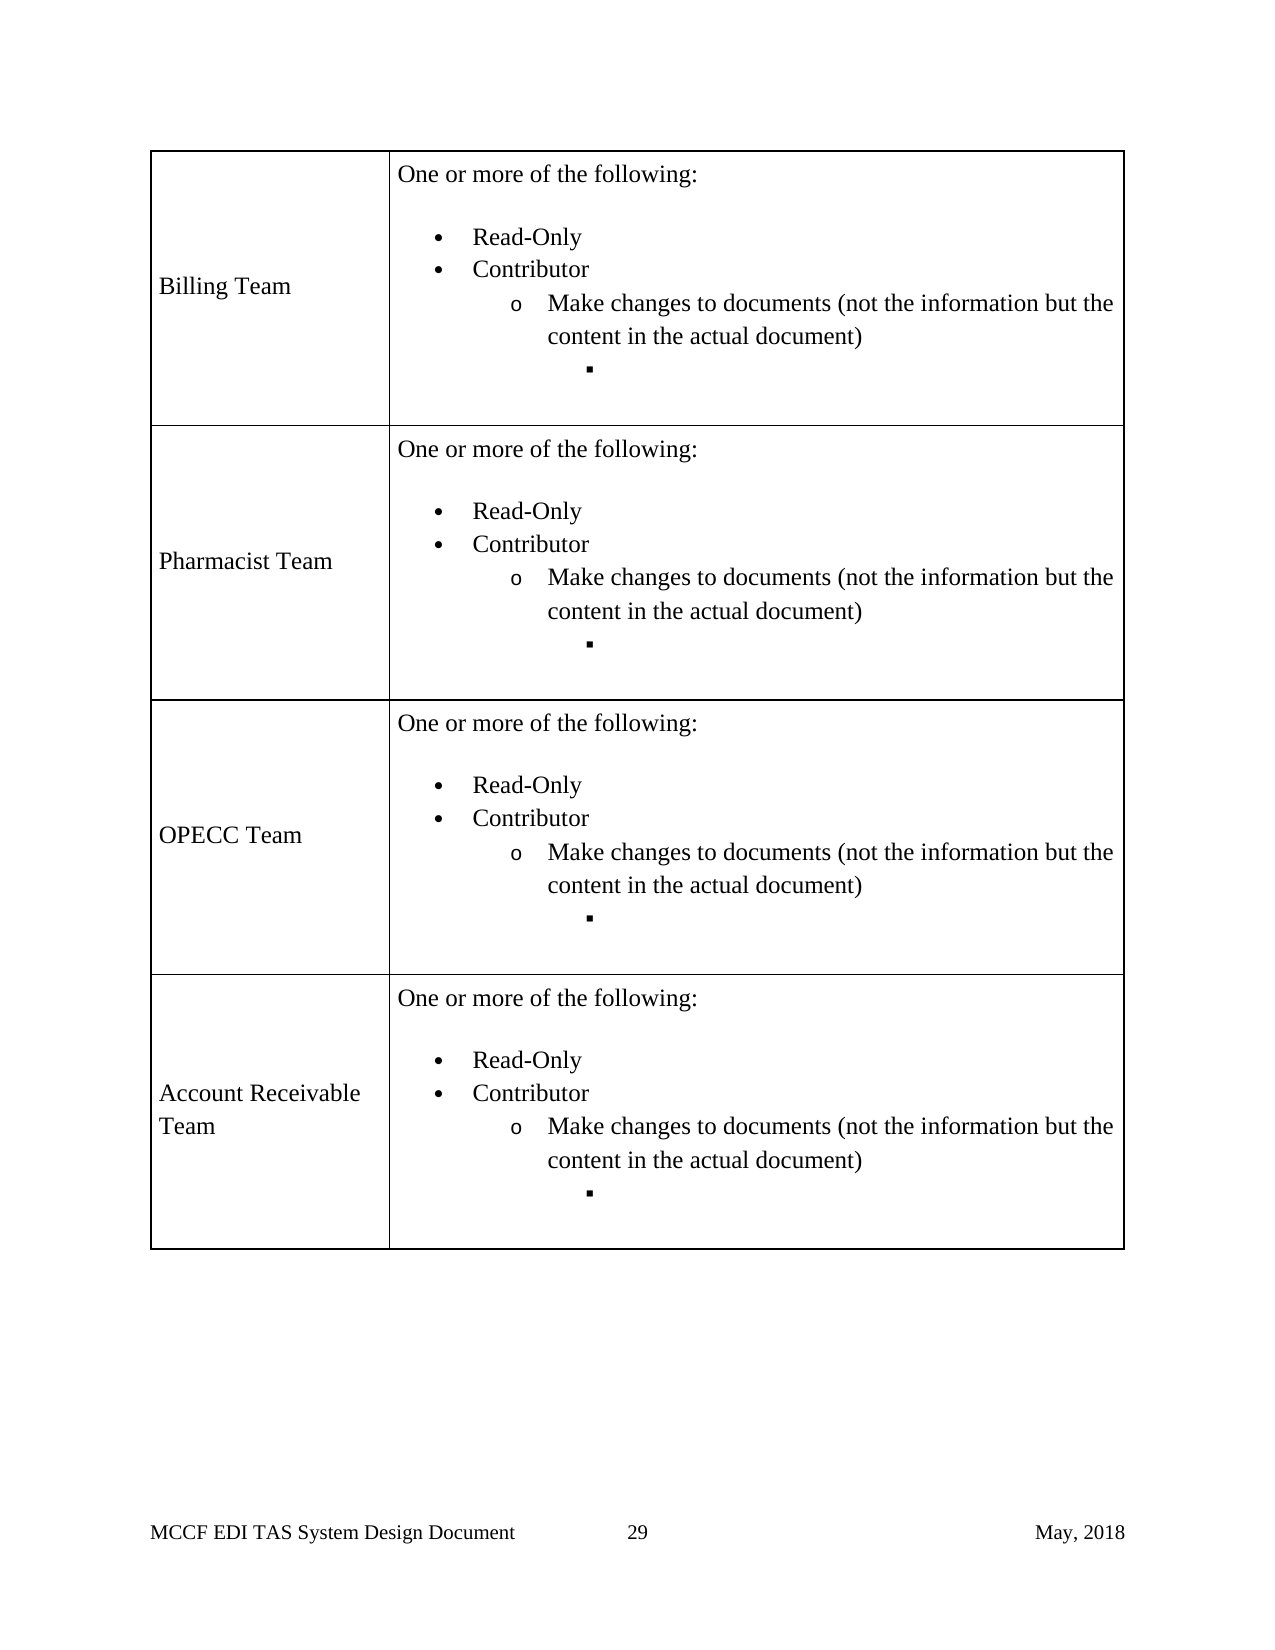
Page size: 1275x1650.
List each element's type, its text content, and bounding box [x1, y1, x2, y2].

table_cell Pharmacist Team [152, 426, 389, 699]
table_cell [390, 152, 1123, 424]
table_cell One or more of the following: Read-Only Contributor Make changes to documents (not the information but the content in the actual document) [390, 701, 1123, 973]
table_cell One or more of the following: Read-Only Contributor Make changes to documents (not the information but the content in the actual document) [390, 975, 1123, 1248]
table_cell Billing Team [152, 152, 389, 424]
table_cell OPECC Team [152, 701, 389, 973]
table_cell Account Receivable Team [152, 975, 389, 1248]
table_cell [390, 426, 1123, 699]
